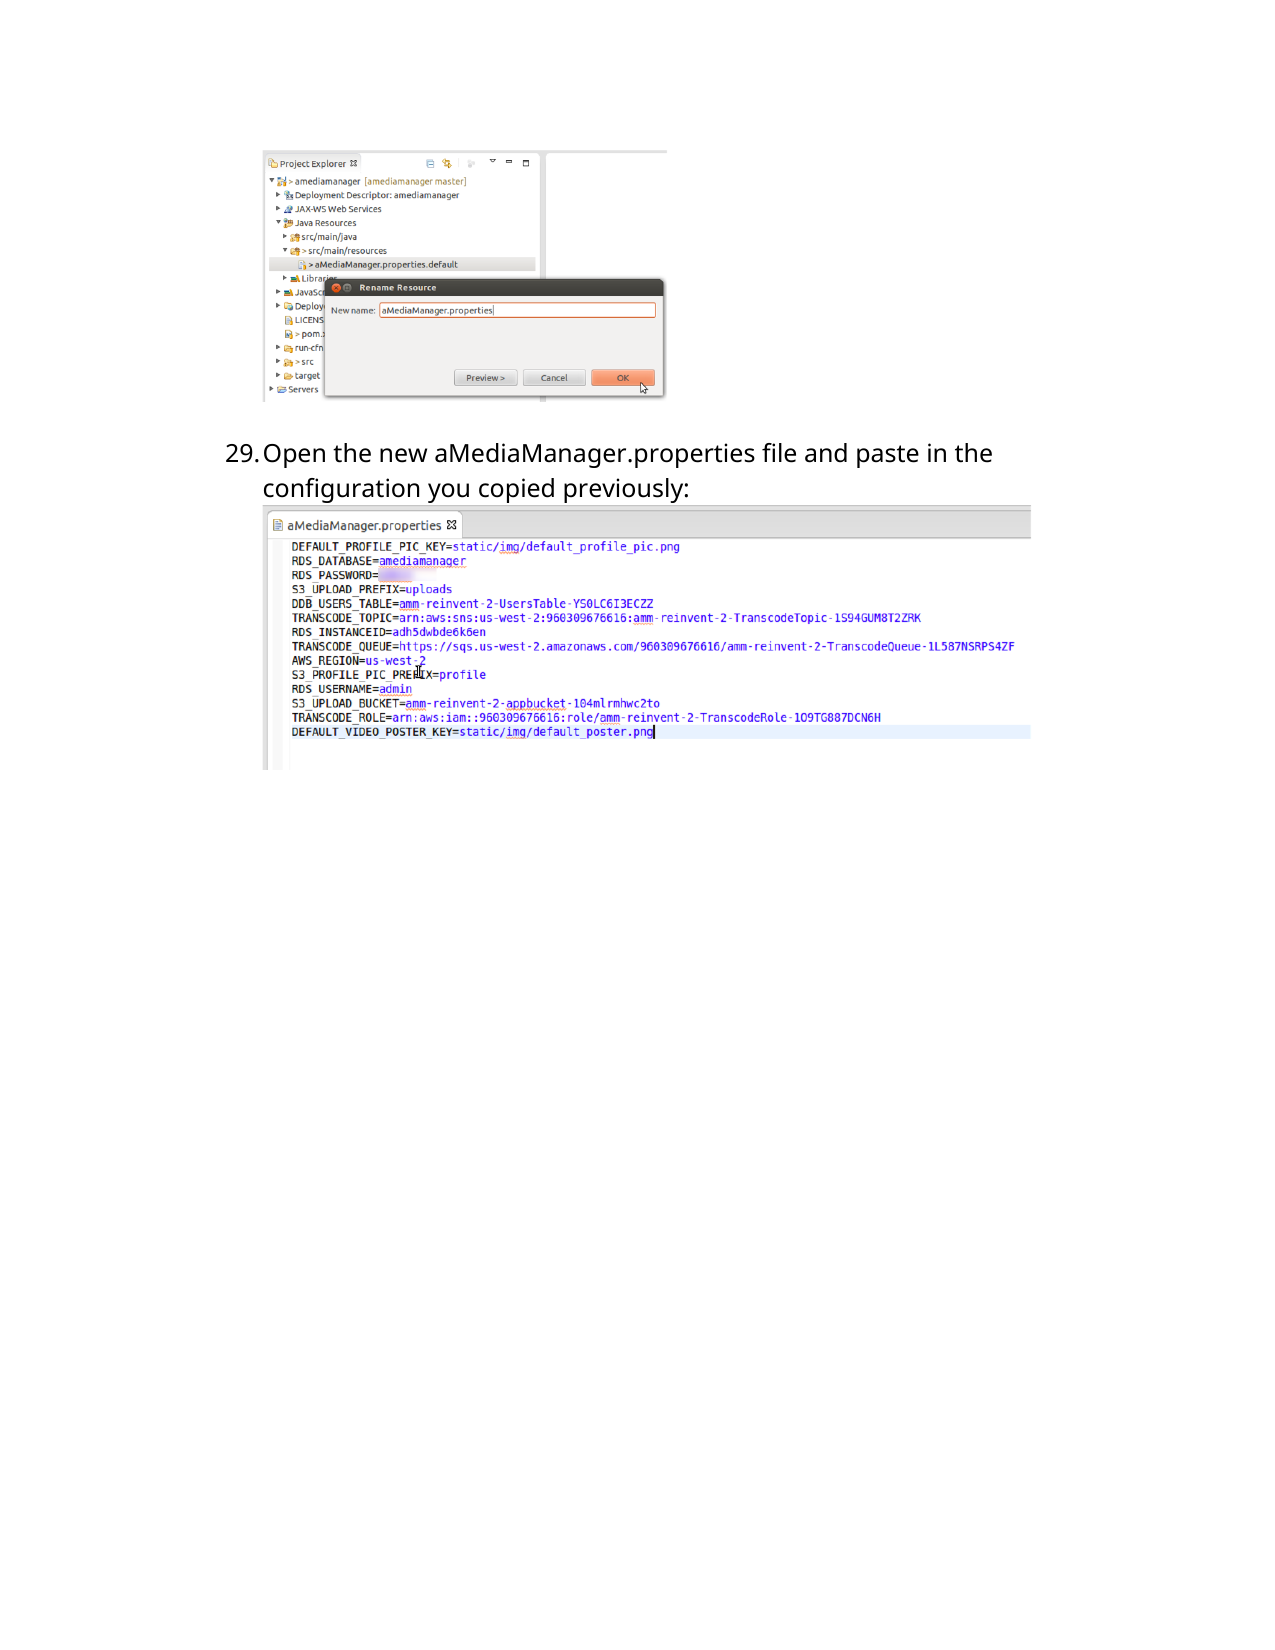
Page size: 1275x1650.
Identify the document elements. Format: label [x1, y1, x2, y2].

picture [262, 150, 668, 402]
picture [262, 504, 1032, 770]
